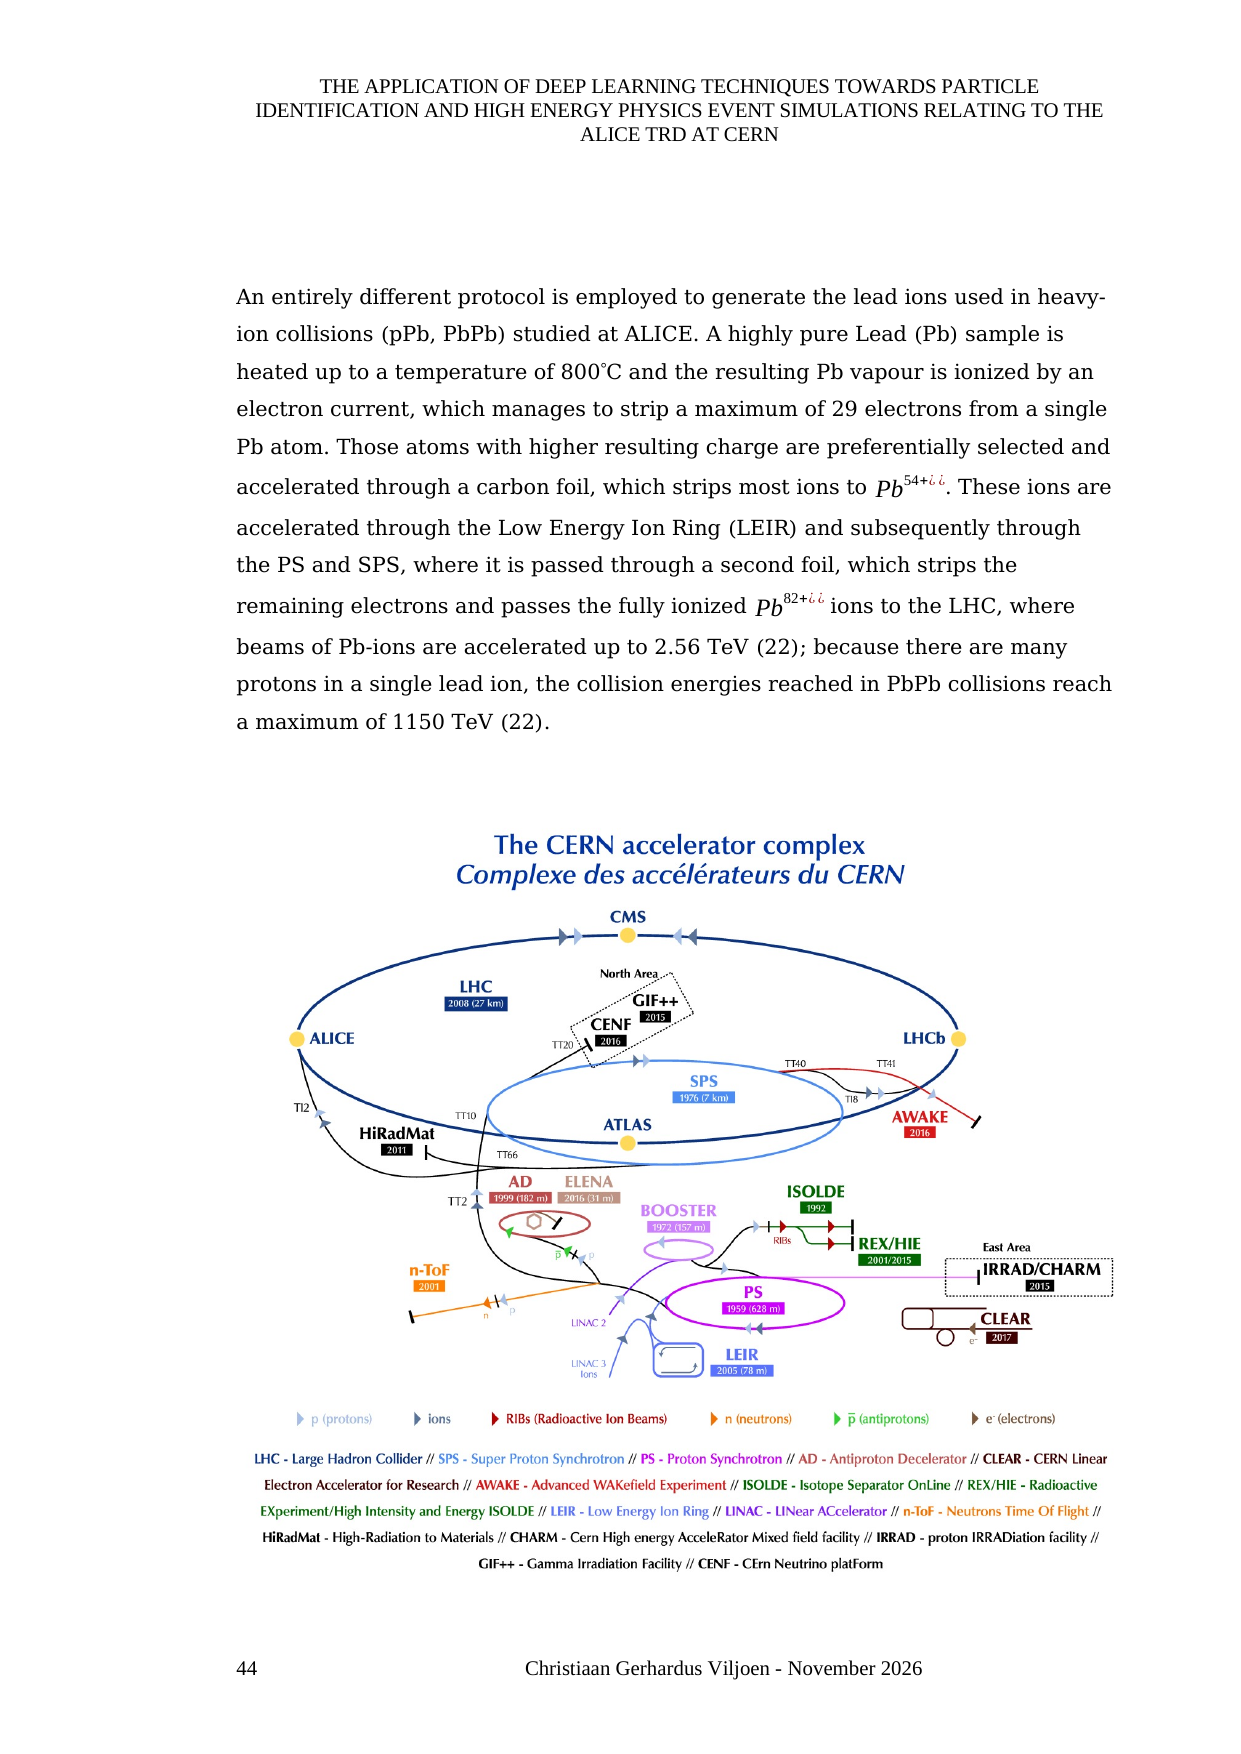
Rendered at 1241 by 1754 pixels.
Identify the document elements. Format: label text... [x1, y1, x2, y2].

text An entirely different protocol is employed to generate the lead ions used in heavy-ion collisions (pPb, PbPb) studied at ALICE. A highly pure Lead (Pb) sample is heated up to a temperature of 800C and the resulting Pb vapour is ionized by an electron current, which manages to strip a maximum of 29 electrons from a single Pb atom. Those atoms with higher resulting charge are preferentially selected and accelerated through a carbon foil, which strips most ions to . These ions are accelerated through the Low Energy Ion Ring (LEIR) and subsequently through the PS and SPS, where it is passed through a second foil, which strips the remaining electrons and passes the fully ionized ions to the LHC, where beams of Pb-ions are accelerated up to 2.56 TeV ; because there are many protons in a single lead ion, the collision energies reached in PbPb collisions reach a maximum of 1150 TeV . [236, 283, 1122, 733]
picture [236, 808, 1123, 1596]
